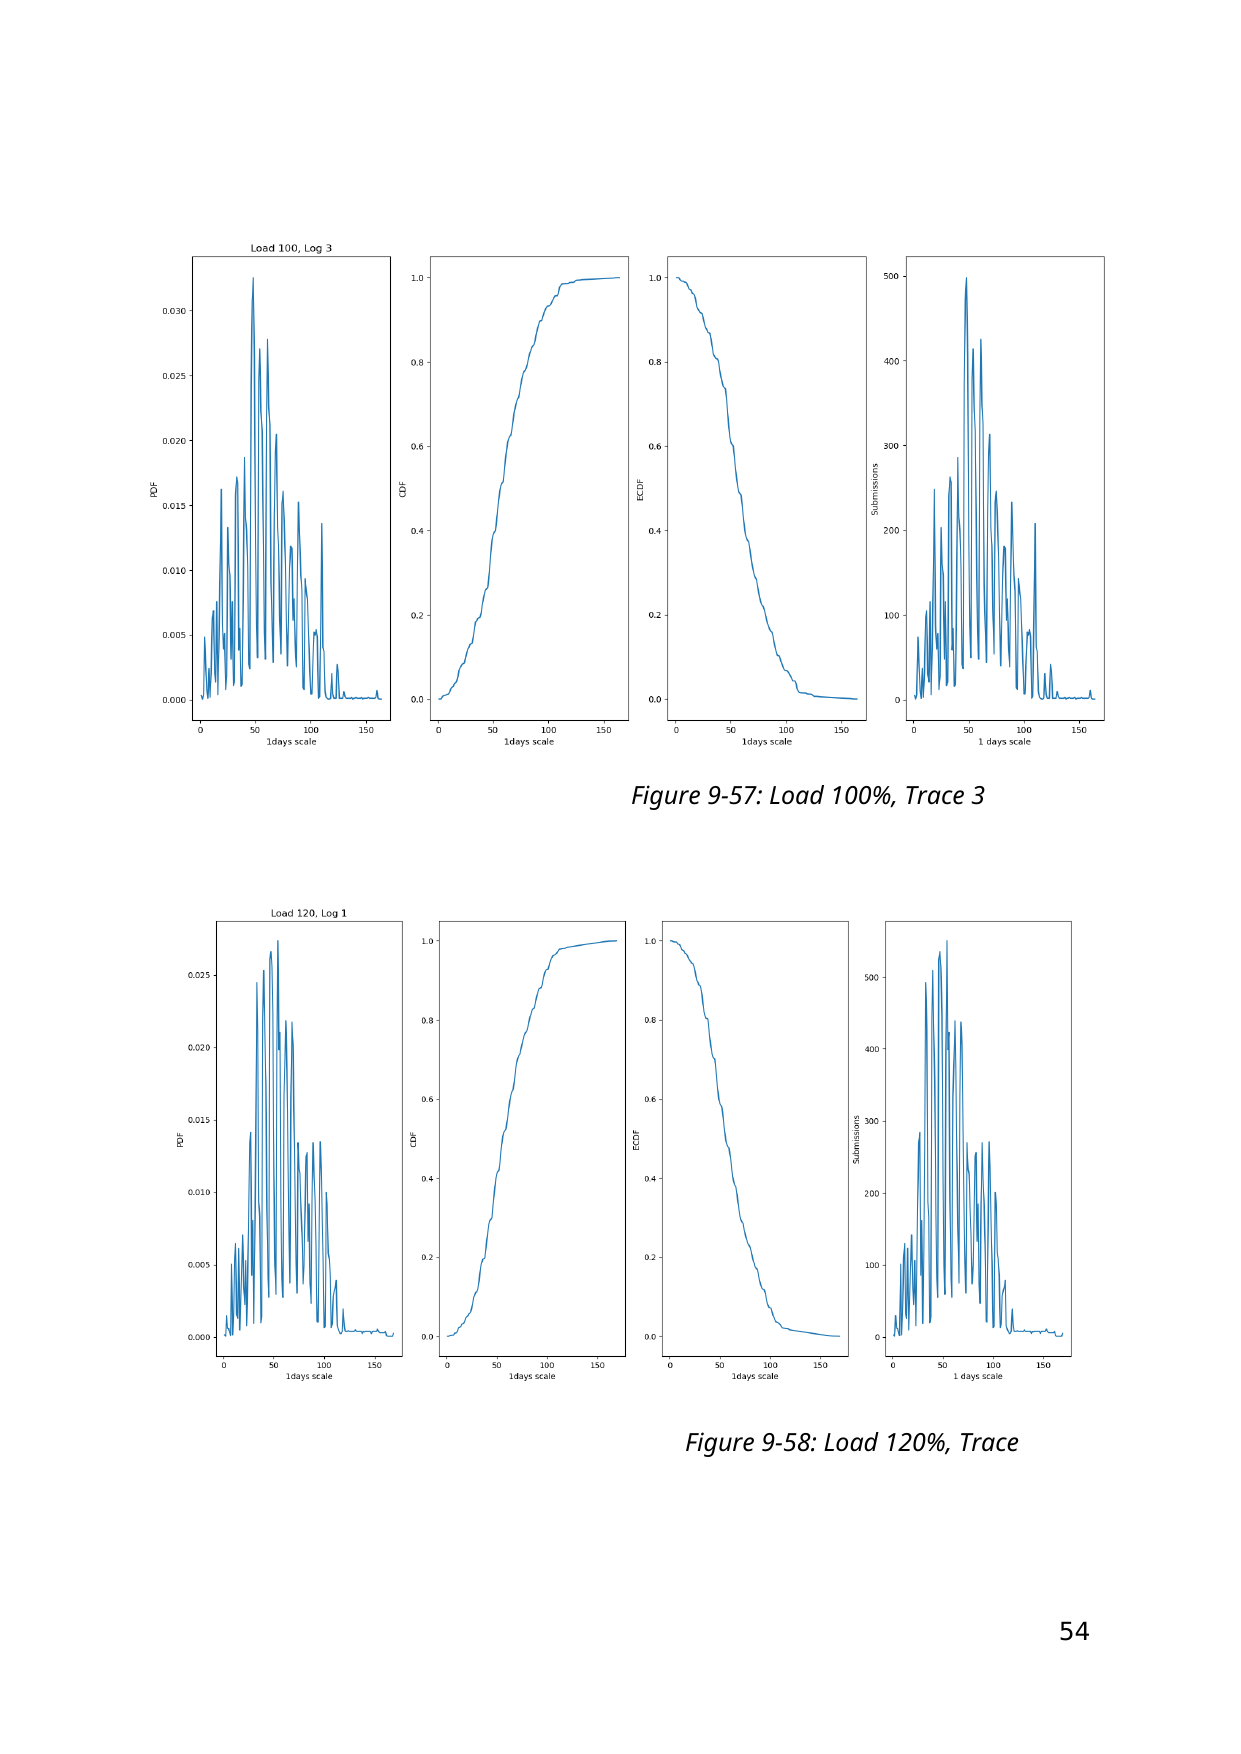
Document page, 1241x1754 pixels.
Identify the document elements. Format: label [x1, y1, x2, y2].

picture [45, 185, 1221, 786]
picture [78, 853, 1181, 1418]
